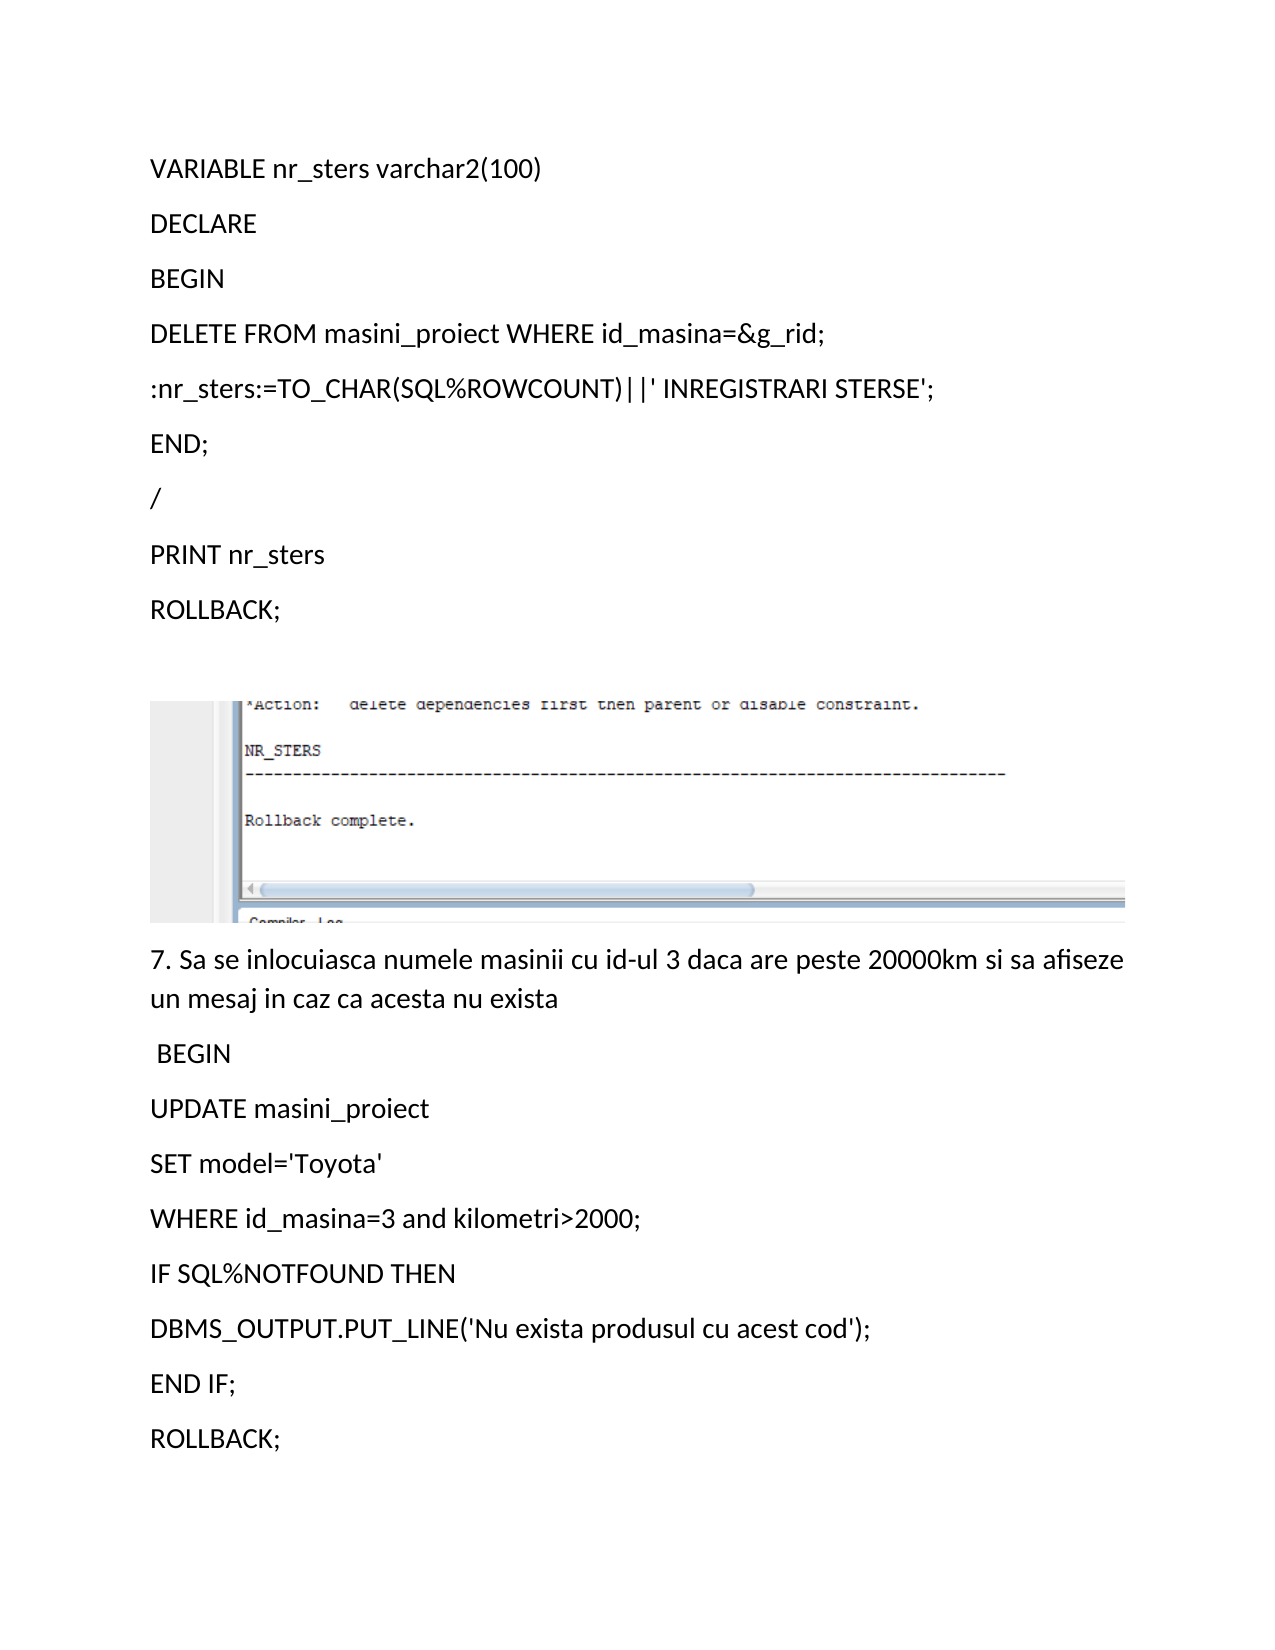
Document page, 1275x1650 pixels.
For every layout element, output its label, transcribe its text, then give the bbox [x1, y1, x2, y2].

text VARIABLE nr_sters varchar2(100) [150, 150, 1125, 186]
text PRINT nr_sters [150, 536, 1125, 571]
text 7. Sa se inlocuiasca numele masinii cu id-ul 3 daca are peste 20000km si sa afiseze un mesaj in caz ca acesta nu exista [150, 941, 1125, 1015]
text ROLLBACK; [150, 591, 1125, 626]
text IF SQL%NOTFOUND THEN [150, 1255, 1125, 1291]
text END; [150, 426, 1125, 461]
text END IF; [150, 1365, 1125, 1401]
text UPDATE masini_proiect [150, 1090, 1125, 1126]
text / [150, 481, 1125, 516]
text DECLARE [150, 205, 1125, 241]
text :nr_sters:=TO_CHAR(SQL%ROWCOUNT)||' INREGISTRARI STERSE'; [150, 370, 1125, 406]
text ROLLBACK; [150, 1421, 1125, 1456]
text SET model='Toyota' [150, 1145, 1125, 1181]
picture [150, 701, 1125, 923]
text BEGIN [150, 260, 1125, 296]
text DELETE FROM masini_proiect WHERE id_masina=&g_rid; [150, 315, 1125, 351]
text WHERE id_masina=3 and kilometri>2000; [150, 1200, 1125, 1236]
text DBMS_OUTPUT.PUT_LINE('Nu exista produsul cu acest cod'); [150, 1310, 1125, 1346]
text BEGIN [150, 1035, 1125, 1070]
